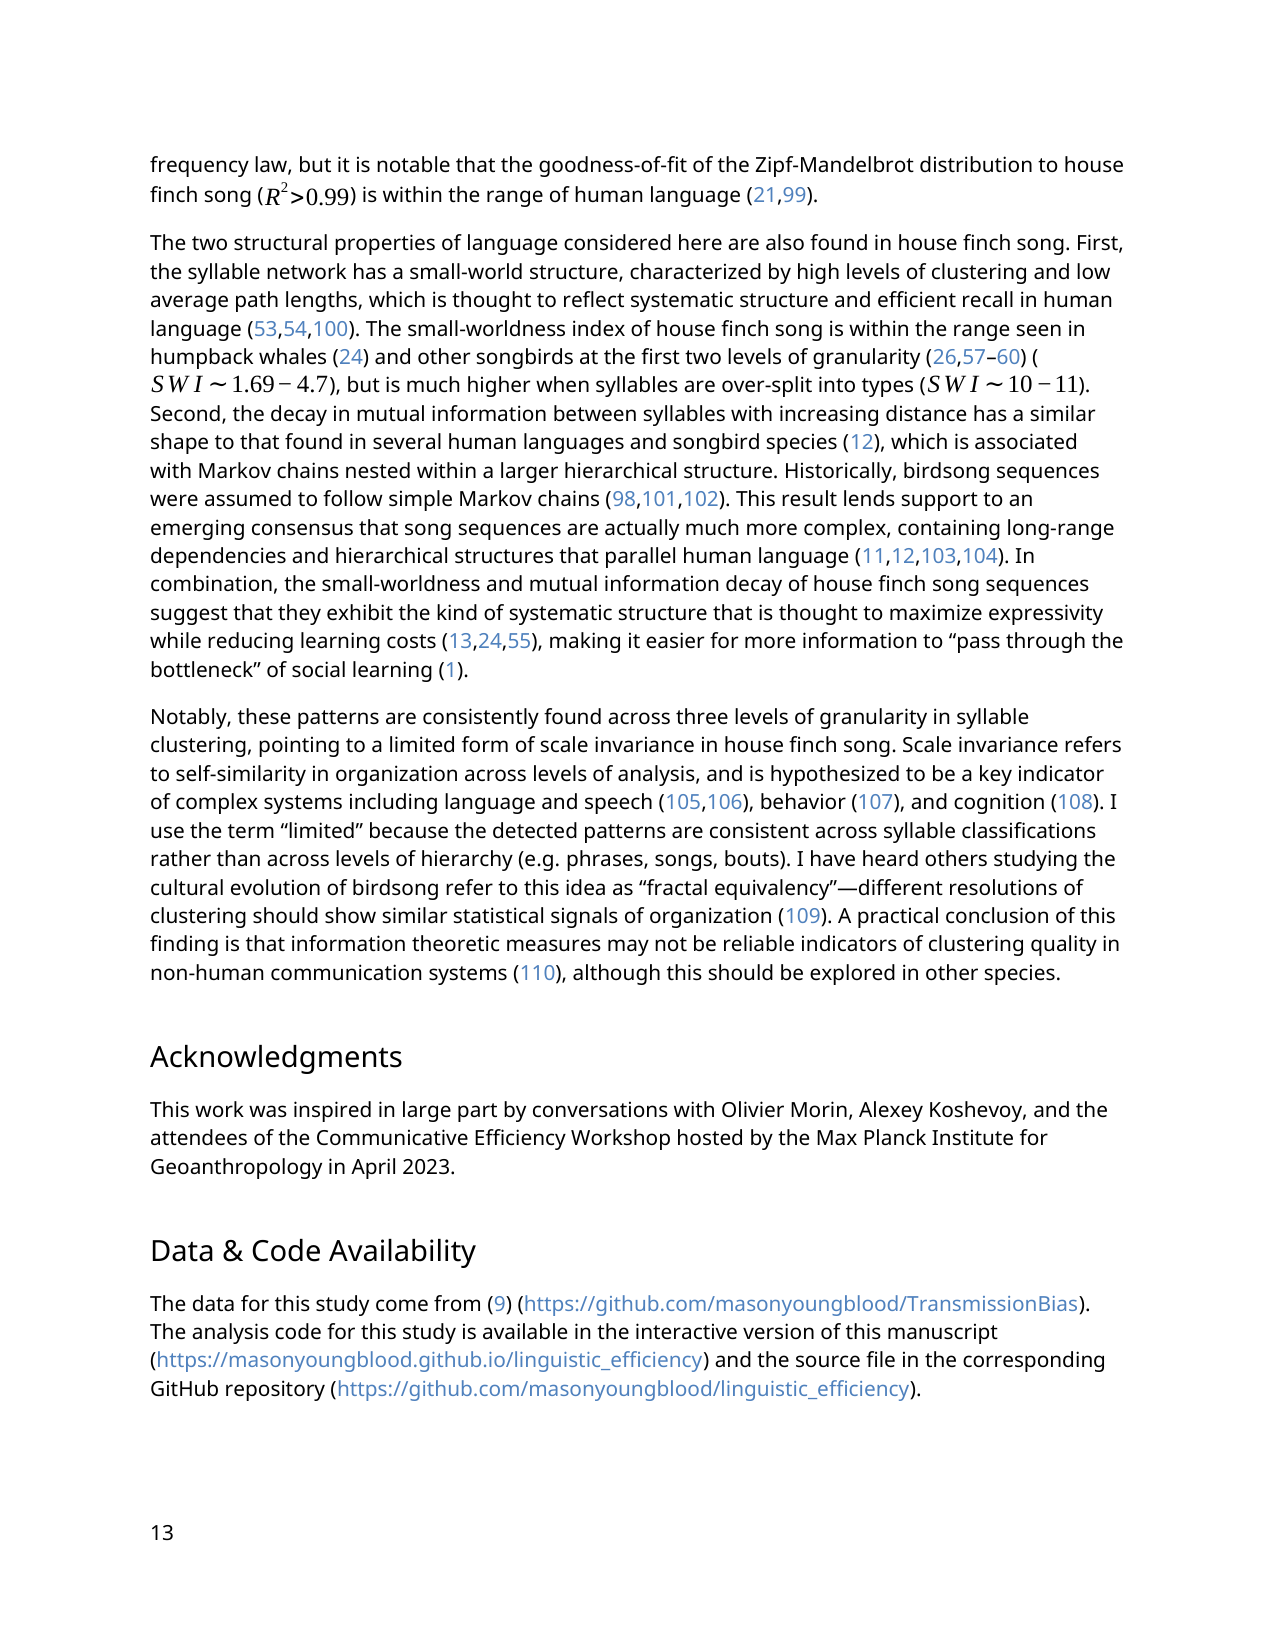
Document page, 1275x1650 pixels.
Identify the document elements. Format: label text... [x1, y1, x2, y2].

subtitle Acknowledgments [150, 1036, 1125, 1076]
text The two structural properties of language considered here are also found in house finch song. First, the syllable network has a small-world structure, characterized by high levels of clustering and low average path lengths, which is thought to reflect systematic structure and efficient recall in human language (53,54,100). The small-worldness index of house finch song is within the range seen in humpback whales (24) and other songbirds at the first two levels of granularity (26,57–60) (), but is much higher when syllables are over-split into types (). Second, the decay in mutual information between syllables with increasing distance has a similar shape to that found in several human languages and songbird species (12), which is associated with Markov chains nested within a larger hierarchical structure. Historically, birdsong sequences were assumed to follow simple Markov chains (98,101,102). This result lends support to an emerging consensus that song sequences are actually much more complex, containing long-range dependencies and hierarchical structures that parallel human language (11,12,103,104). In combination, the small-worldness and mutual information decay of house finch song sequences suggest that they exhibit the kind of systematic structure that is thought to maximize expressivity while reducing learning costs (13,24,55), making it easier for more information to “pass through the bottleneck” of social learning (1). [150, 228, 1125, 683]
text Notably, these patterns are consistently found across three levels of granularity in syllable clustering, pointing to a limited form of scale invariance in house finch song. Scale invariance refers to self-similarity in organization across levels of analysis, and is hypothesized to be a key indicator of complex systems including language and speech (105,106), behavior (107), and cognition (108). I use the term “limited” because the detected patterns are consistent across syllable classifications rather than across levels of hierarchy (e.g. phrases, songs, bouts). I have heard others studying the cultural evolution of birdsong refer to this idea as “fractal equivalency”—different resolutions of clustering should show similar statistical signals of organization (109). A practical conclusion of this finding is that information theoretic measures may not be reliable indicators of clustering quality in non-human communication systems (110), although this should be explored in other species. [150, 702, 1125, 986]
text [150, 150, 1125, 209]
text This work was inspired in large part by conversations with Olivier Morin, Alexey Koshevoy, and the attendees of the Communicative Efficiency Workshop hosted by the Max Planck Institute for Geoanthropology in April 2023. [150, 1095, 1125, 1180]
text The data for this study come from (9) (https://github.com/masonyoungblood/TransmissionBias). The analysis code for this study is available in the interactive version of this manuscript (https://masonyoungblood.github.io/linguistic_efficiency) and the source file in the corresponding GitHub repository (https://github.com/masonyoungblood/linguistic_efficiency). [150, 1289, 1125, 1402]
subtitle Data & Code Availability [150, 1230, 1125, 1270]
